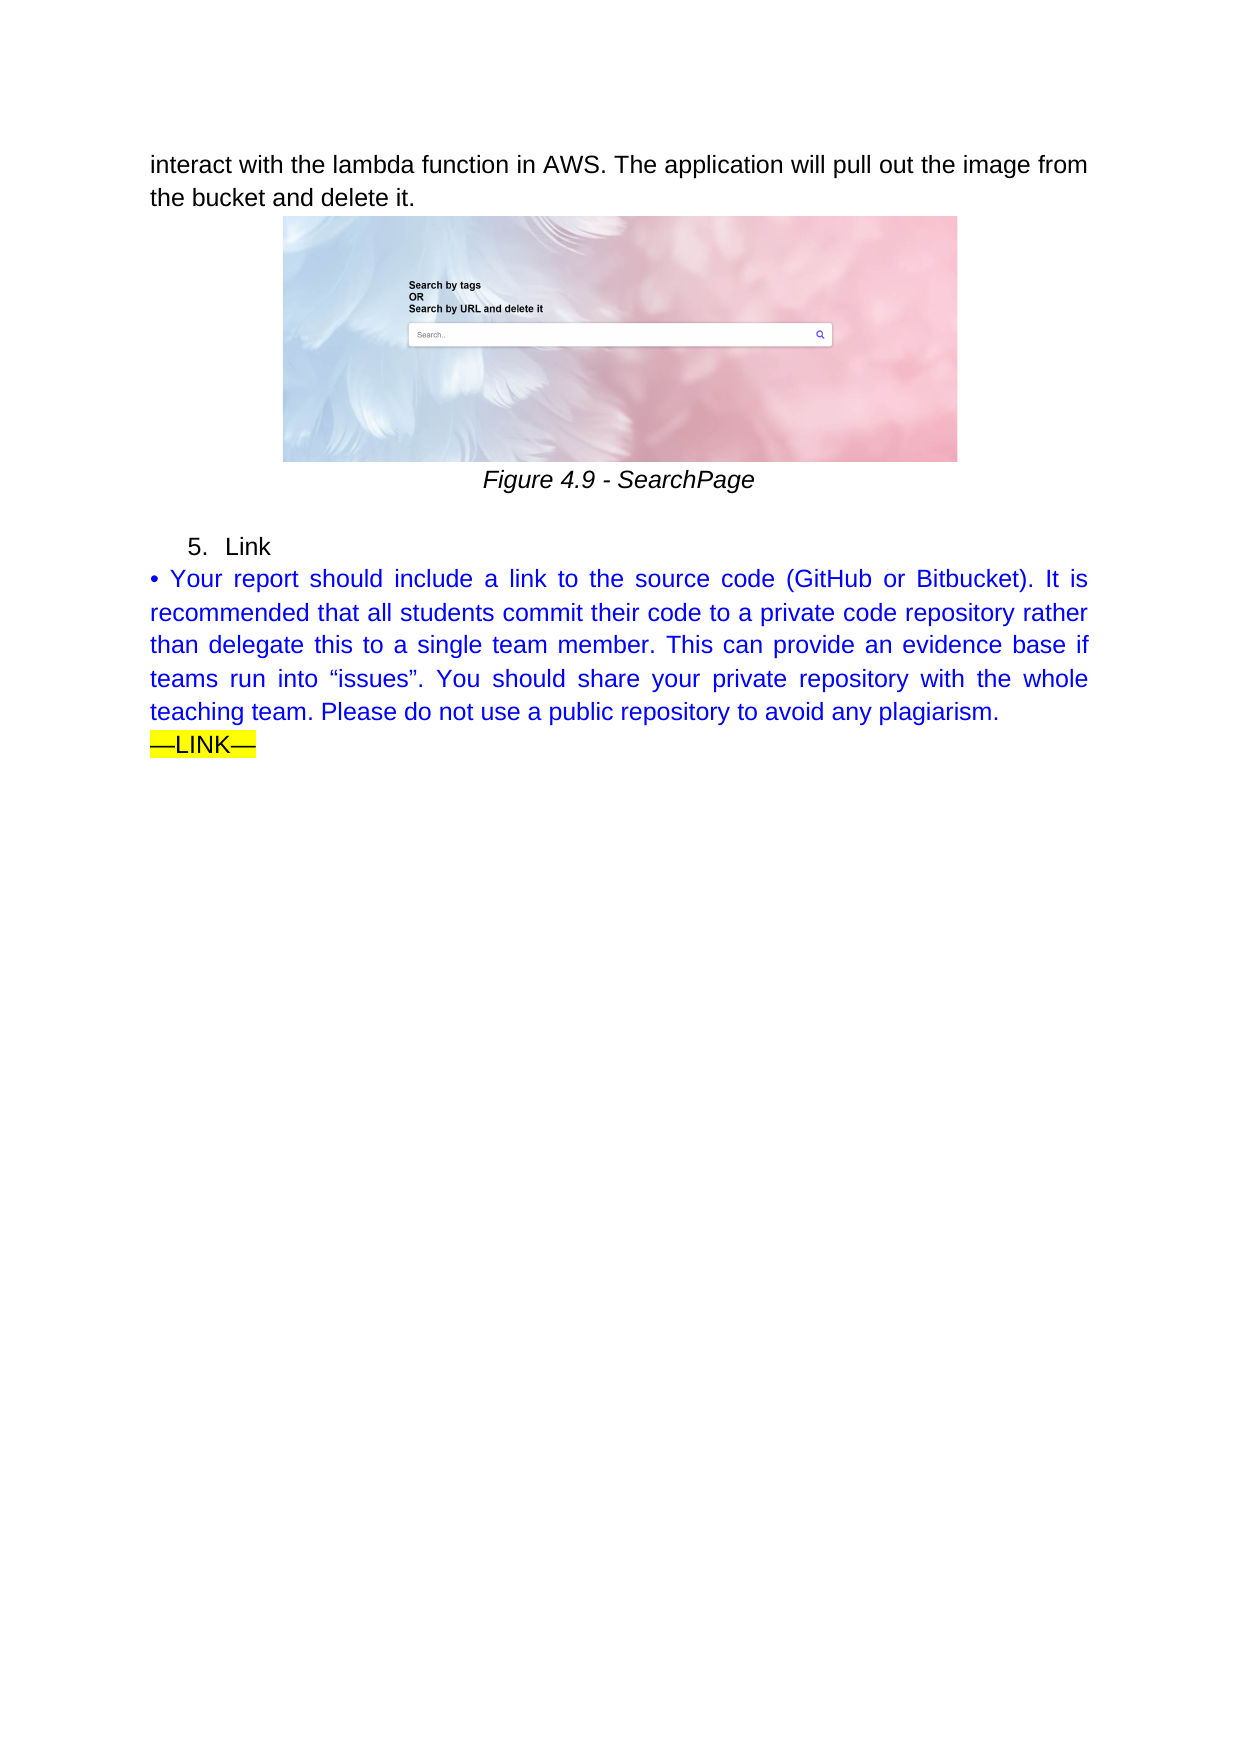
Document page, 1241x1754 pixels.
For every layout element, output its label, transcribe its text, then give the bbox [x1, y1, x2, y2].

list Link [187, 531, 1090, 560]
text —LINK— [150, 729, 1090, 758]
text Figure 4.9 - SearchPage [150, 465, 1090, 494]
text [150, 150, 1090, 212]
text • Your report should include a link to the source code (GitHub or Bitbucket). It is recommended that all students commit their code to a private code repository rather than delegate this to a single team member. This can provide an evidence base if teams run into “issues”. You should share your private repository with the whole teaching team. Please do not use a public repository to avoid any plagiarism. [150, 564, 1090, 725]
picture [282, 216, 958, 462]
